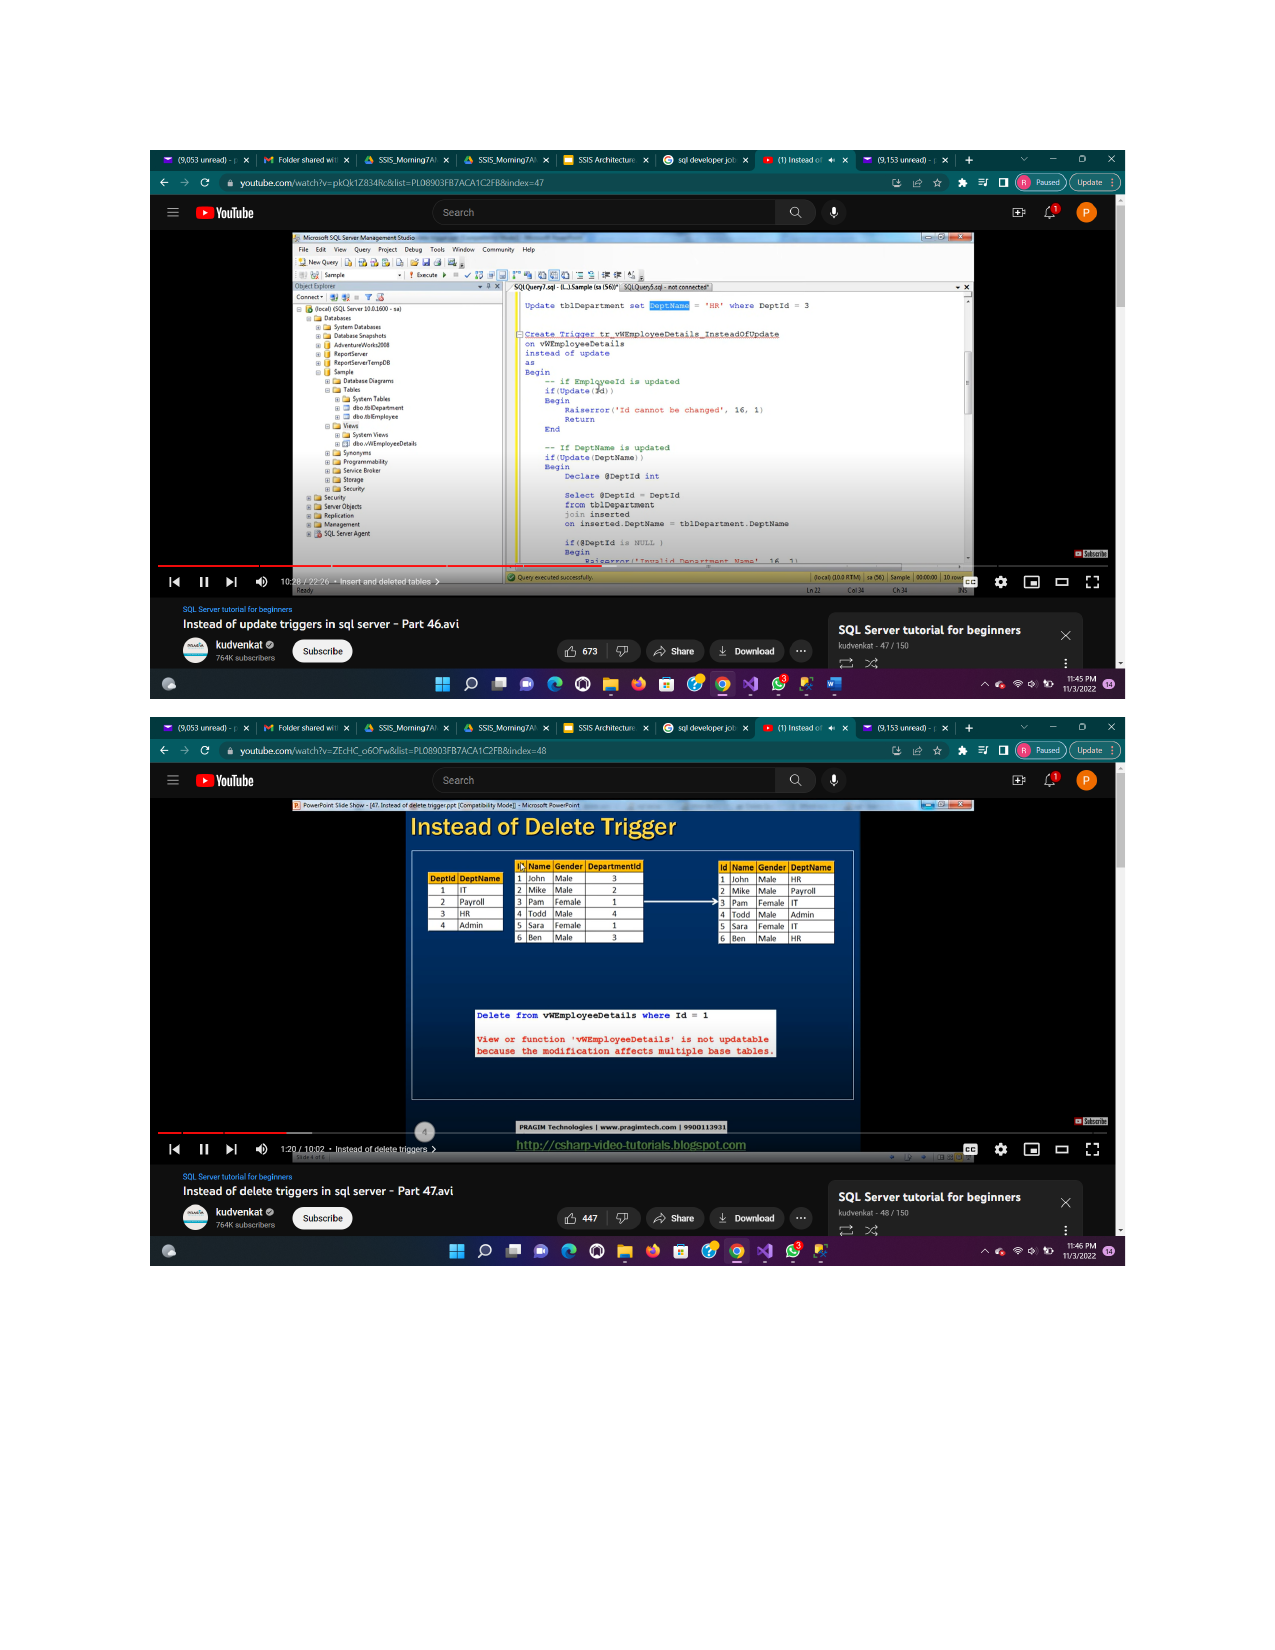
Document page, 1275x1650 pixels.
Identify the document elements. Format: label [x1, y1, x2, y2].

picture [150, 150, 1125, 699]
picture [150, 717, 1125, 1266]
